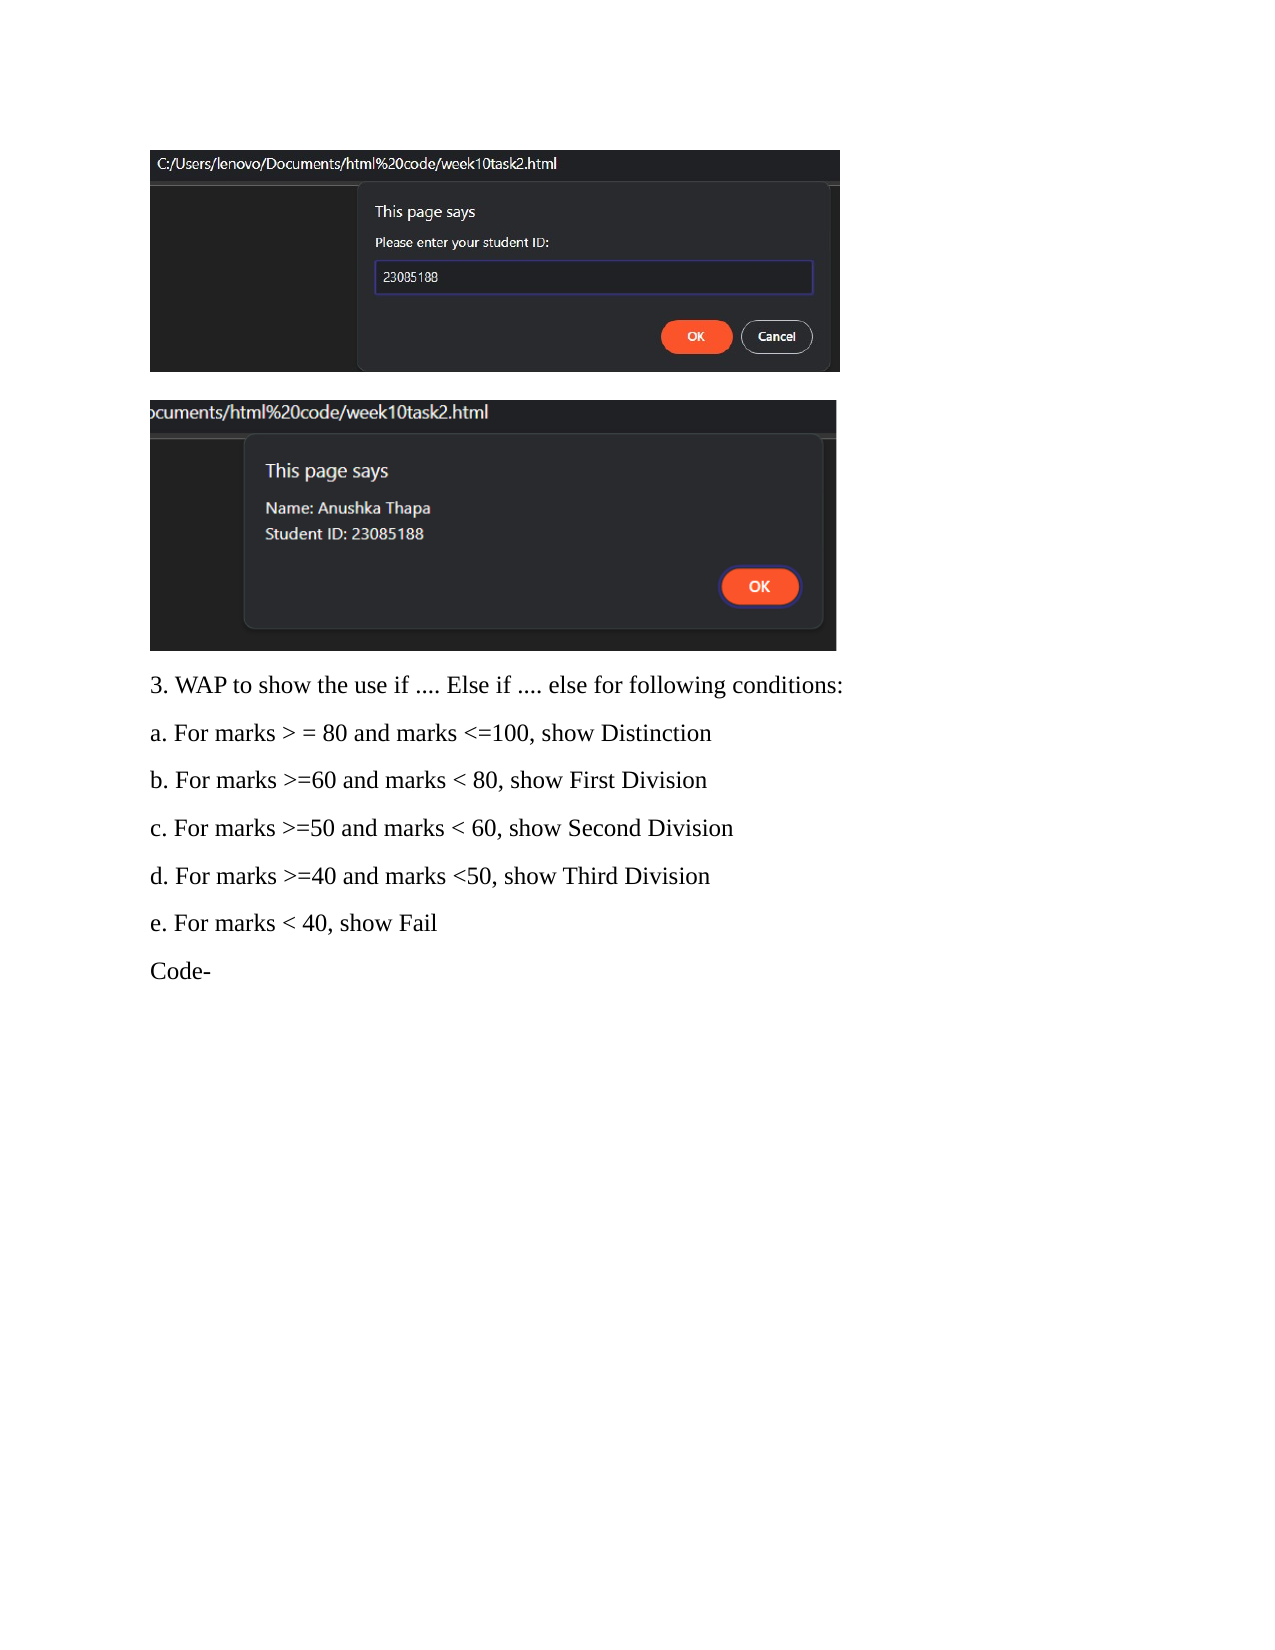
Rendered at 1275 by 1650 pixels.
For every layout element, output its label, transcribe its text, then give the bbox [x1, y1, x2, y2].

picture [150, 400, 837, 651]
text Code- [150, 956, 1125, 985]
text c. For marks >=50 and marks < 60, show Second Division [150, 813, 1125, 842]
text b. For marks >=60 and marks < 80, show First Division [150, 765, 1125, 794]
text 3. WAP to show the use if .... Else if .... else for following conditions: [150, 670, 1125, 699]
picture [150, 150, 840, 372]
text d. For marks >=40 and marks <50, show Third Division [150, 861, 1125, 889]
text a. For marks > = 80 and marks <=100, show Distinction [150, 718, 1125, 746]
text e. For marks < 40, show Fail [150, 908, 1125, 937]
